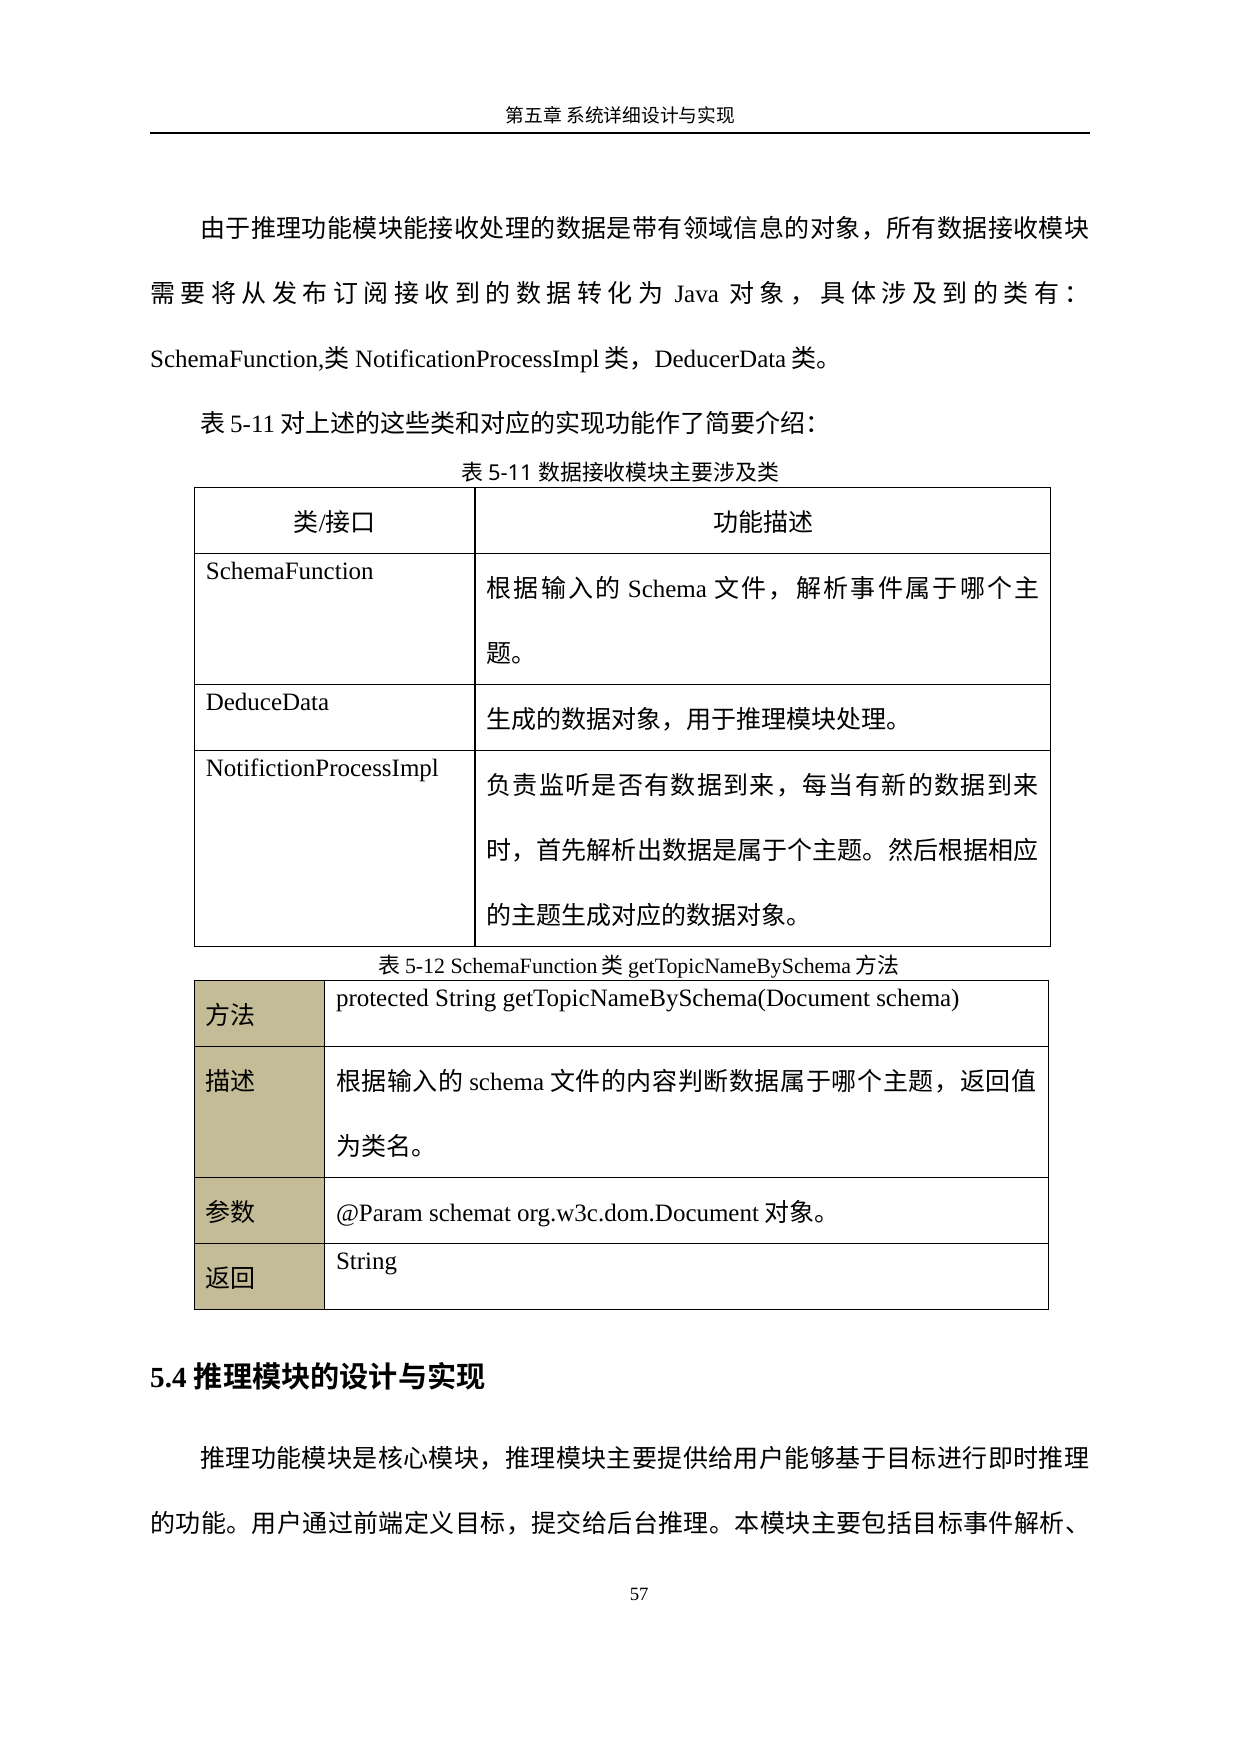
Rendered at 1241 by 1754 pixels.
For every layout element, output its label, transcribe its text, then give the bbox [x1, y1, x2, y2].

table_cell String [325, 1244, 1048, 1309]
table_cell SchemaFunction [195, 554, 474, 684]
table_cell 根据输入的Schema文件，解析事件属于哪个主题。 [476, 554, 1050, 684]
table_header 功能描述 [476, 488, 1050, 553]
text 表5-12 SchemaFunction类getTopicNameBySchema方法 [150, 947, 1090, 980]
subtitle 5.4 推理模块的设计与实现 [150, 1342, 1090, 1407]
table_cell 描述 [195, 1047, 324, 1177]
table_header 类/接口 [195, 488, 474, 553]
table_header 方法 [195, 981, 324, 1046]
table_cell NotifictionProcessImpl [195, 751, 474, 946]
text 表5-11 数据接收模块主要涉及类 [150, 454, 1090, 487]
table_cell 参数 [195, 1178, 324, 1243]
text 表5-11对上述的这些类和对应的实现功能作了简要介绍： [150, 389, 1090, 454]
table_cell 根据输入的schema文件的内容判断数据属于哪个主题，返回值为类名。 [325, 1047, 1048, 1177]
table_cell 负责监听是否有数据到来，每当有新的数据到来时，首先解析出数据是属于个主题。然后根据相应的主题生成对应的数据对象。 [476, 751, 1050, 946]
table_cell 返回 [195, 1244, 324, 1309]
table_header protected String getTopicNameBySchema(Document schema) [325, 981, 1048, 1046]
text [150, 1424, 1090, 1554]
table_cell 生成的数据对象，用于推理模块处理。 [476, 685, 1050, 750]
text 由于推理功能模块能接收处理的数据是带有领域信息的对象，所有数据接收模块需要将从发布订阅接收到的数据转化为Java对象，具体涉及到的类有：SchemaFunction,类 NotificationProcessImpl类，DeducerData类。 [150, 194, 1090, 389]
table_cell DeduceData [195, 685, 474, 750]
table_cell @Param schemat org.w3c.dom.Document对象。 [325, 1178, 1048, 1243]
